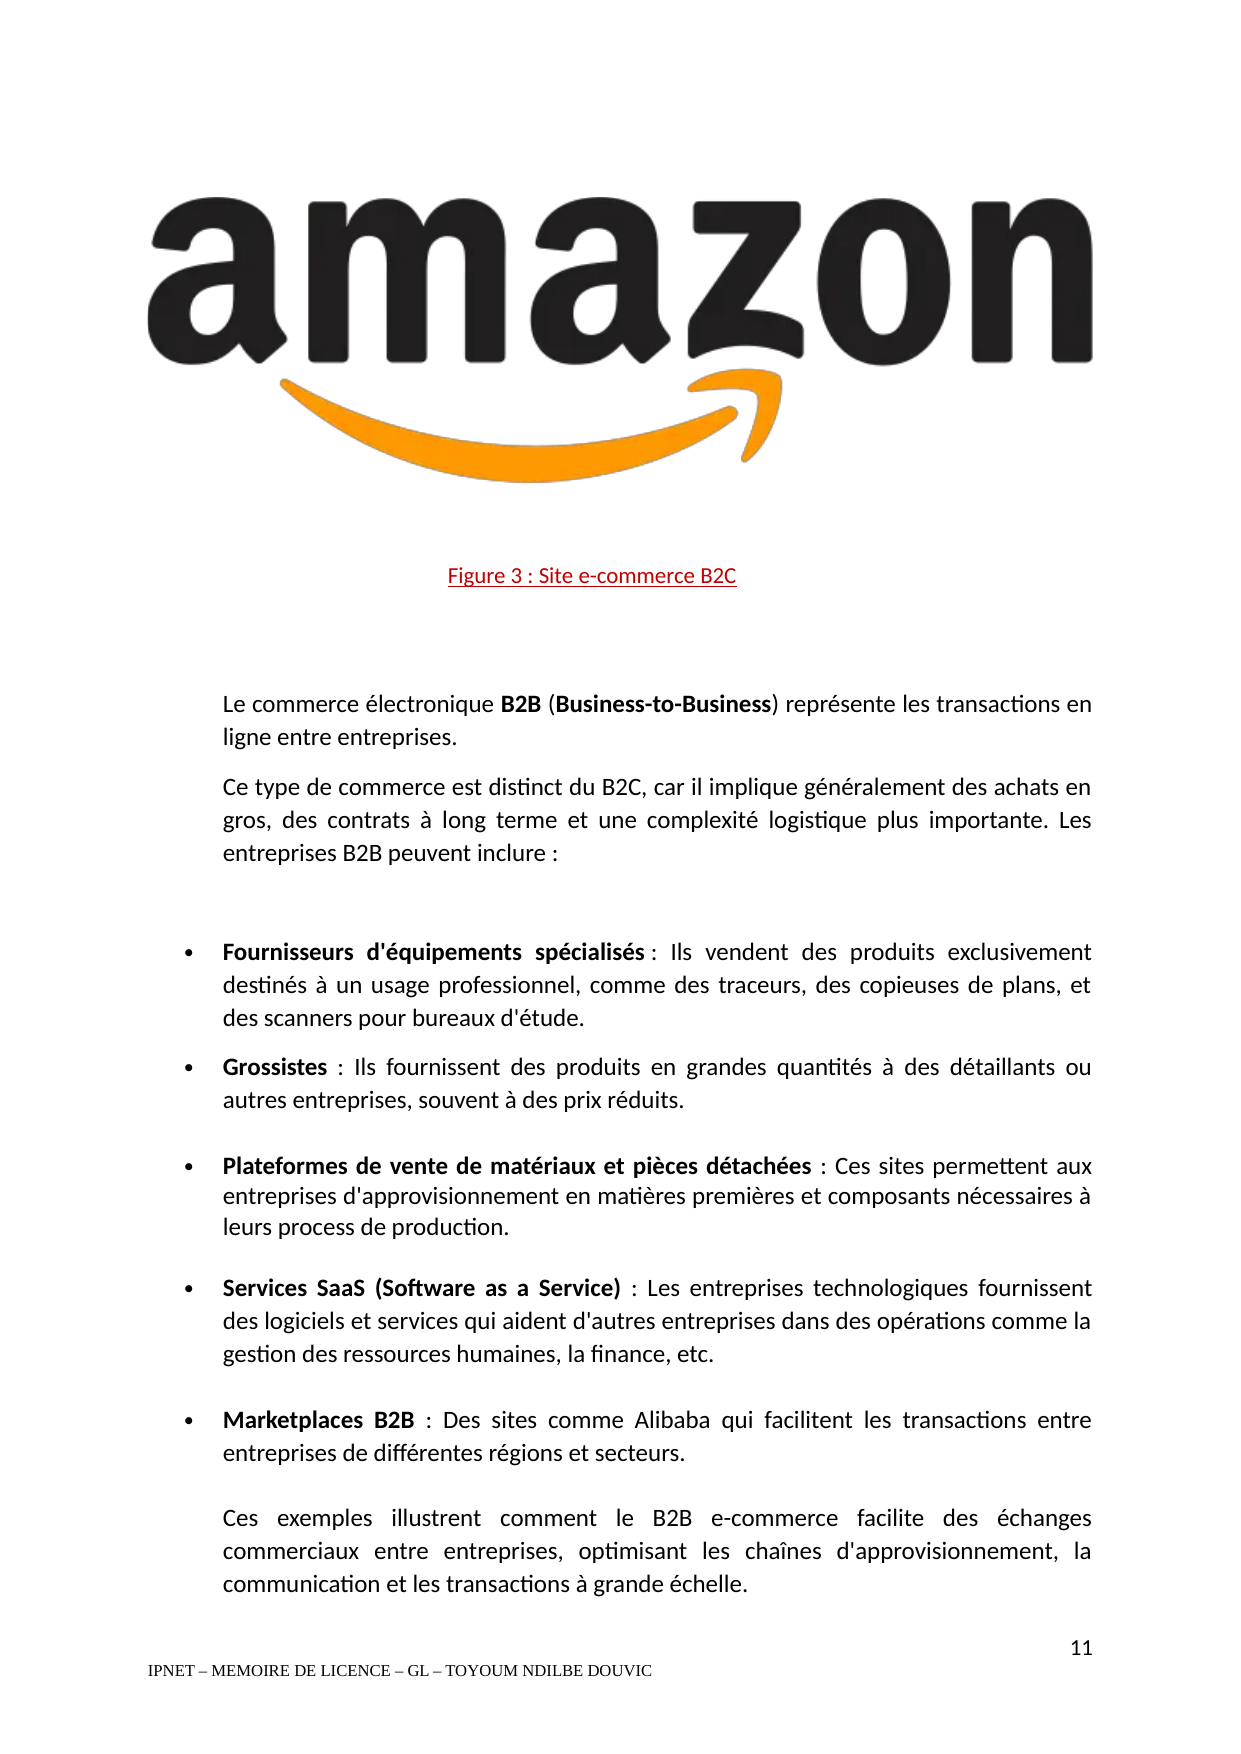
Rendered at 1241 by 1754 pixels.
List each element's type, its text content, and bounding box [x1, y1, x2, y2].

list Fournisseurs d'équipements spécialisés : Ils vendent des produits exclusivement destinés à un usage professionnel, comme des traceurs, des copieuses de plans, et des scanners pour bureaux d'étude. [185, 936, 1093, 1032]
list Services SaaS (Software as a Service) : Les entreprises technologiques fournissent des logiciels et services qui aident d'autres entreprises dans des opérations comme la gestion des ressources humaines, la finance, etc. [185, 1272, 1093, 1368]
list Figure 3 : Site e-commerce B2C [373, 562, 1093, 590]
list Ces exemples illustrent comment le B2B e-commerce facilite des échanges commerciaux entre entreprises, optimisant les chaînes d'approvisionnement, la communication et les transactions à grande échelle. [223, 1502, 1093, 1599]
list Plateformes de vente de matériaux et pièces détachées : Ces sites permettent aux entreprises d'approvisionnement en matières premières et composants nécessaires à leurs process de production. [185, 1150, 1093, 1242]
text Le commerce électronique B2B (Business-to-Business) représente les transactions en ligne entre entreprises. [223, 688, 1093, 752]
list Grossistes : Ils fournissent des produits en grandes quantités à des détaillants ou autres entreprises, souvent à des prix réduits. [185, 1051, 1093, 1115]
text Ce type de commerce est distinct du B2C, car il implique généralement des achats en gros, des contrats à long terme et une complexité logistique plus importante. Les entreprises B2B peuvent inclure : [223, 771, 1093, 867]
list Marketplaces B2B : Des sites comme Alibaba qui facilitent les transactions entre entreprises de différentes régions et secteurs. [185, 1404, 1093, 1467]
picture [147, 197, 1093, 483]
